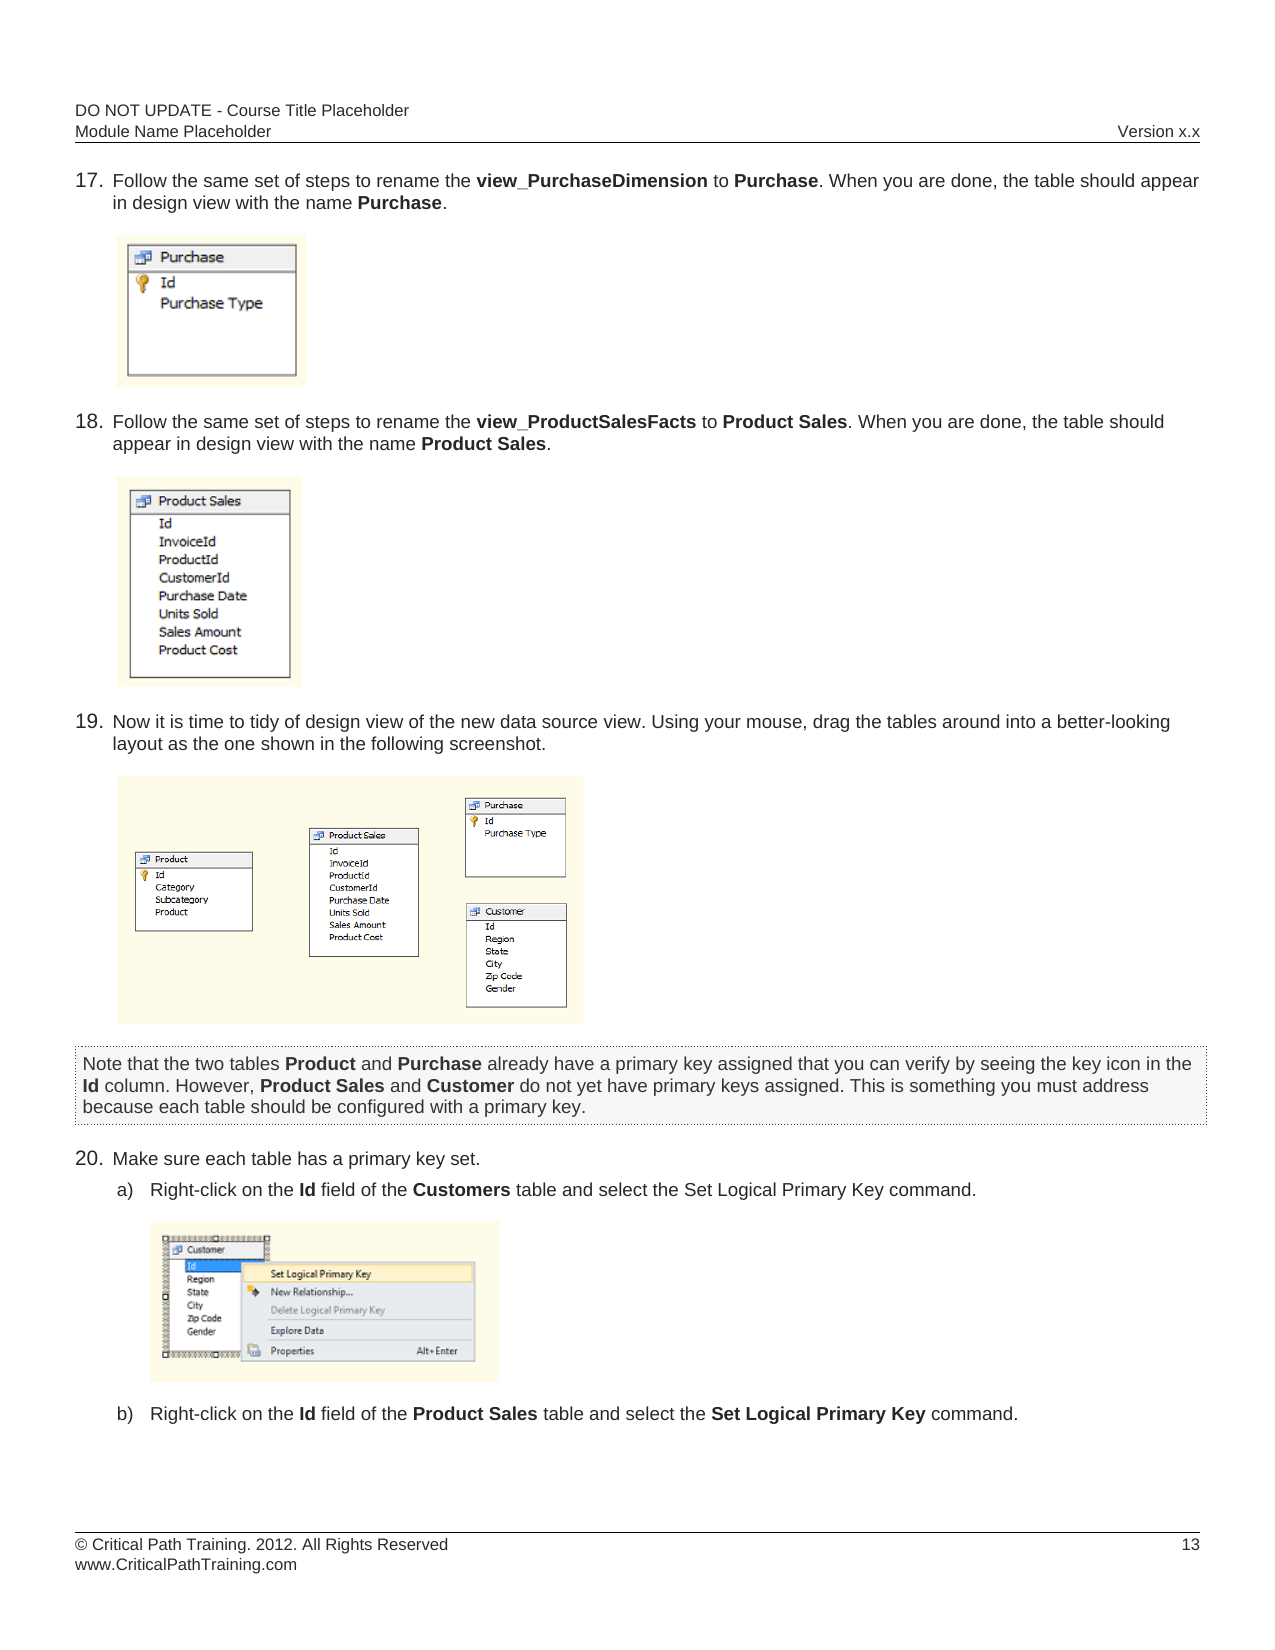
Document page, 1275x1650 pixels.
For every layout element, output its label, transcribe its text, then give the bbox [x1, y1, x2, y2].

picture [117, 476, 302, 687]
picture [117, 776, 584, 1024]
list Make sure each table has a primary key set. [75, 1146, 1200, 1170]
list Follow the same set of steps to rename the view_ProductSalesFacts to Product Sales. When you are done, the table should appear in design view with the name Product Sales. [75, 409, 1200, 454]
list Right-click on the Id field of the Customers table and select the Set Logical Primary Key command. [117, 1178, 1200, 1200]
list Now it is time to tidy of design view of the new data source view. Using your mouse, drag the tables around into a better-looking layout as the one shown in the following screenshot. [75, 709, 1200, 754]
text Note that the two tables Product and Purchase already have a primary key assigned that you can verify by seeing the key icon in the Id column. However, Product Sales and Customer do not yet have primary keys assigned. This is something you must address because each table should be configured with a primary key. [75, 1046, 1207, 1125]
list Right-click on the Id field of the Product Sales table and select the Set Logical Primary Key command. [117, 1403, 1200, 1425]
picture [117, 235, 307, 387]
picture [150, 1221, 500, 1382]
list Follow the same set of steps to rename the view_PurchaseDimension to Purchase. When you are done, the table should appear in design view with the name Purchase. [75, 168, 1200, 213]
